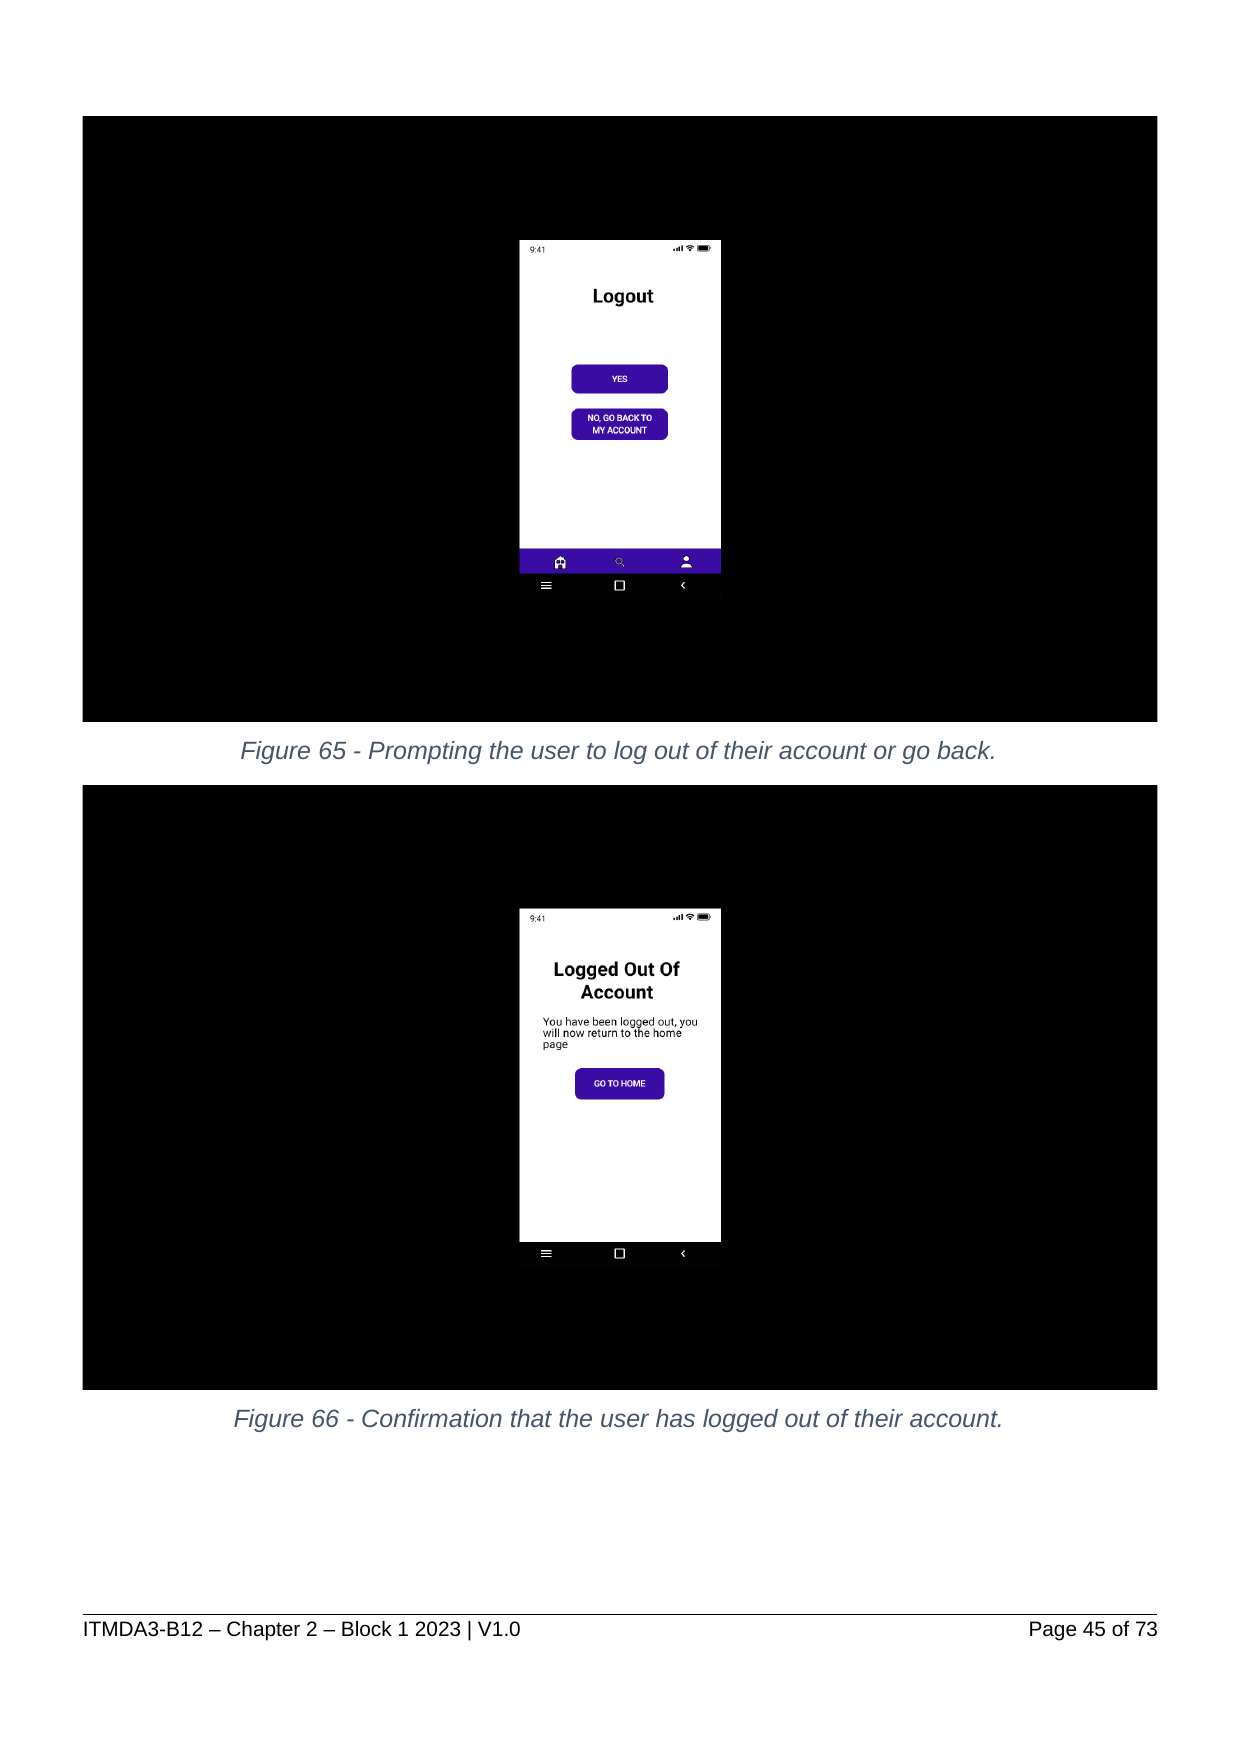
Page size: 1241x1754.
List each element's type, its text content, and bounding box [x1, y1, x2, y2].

text Figure 65 - Prompting the user to log out of their account or go back. [83, 736, 1157, 764]
text Figure 66 - Confirmation that the user has logged out of their account. [83, 1404, 1157, 1433]
picture [82, 116, 1158, 722]
picture [82, 785, 1158, 1390]
